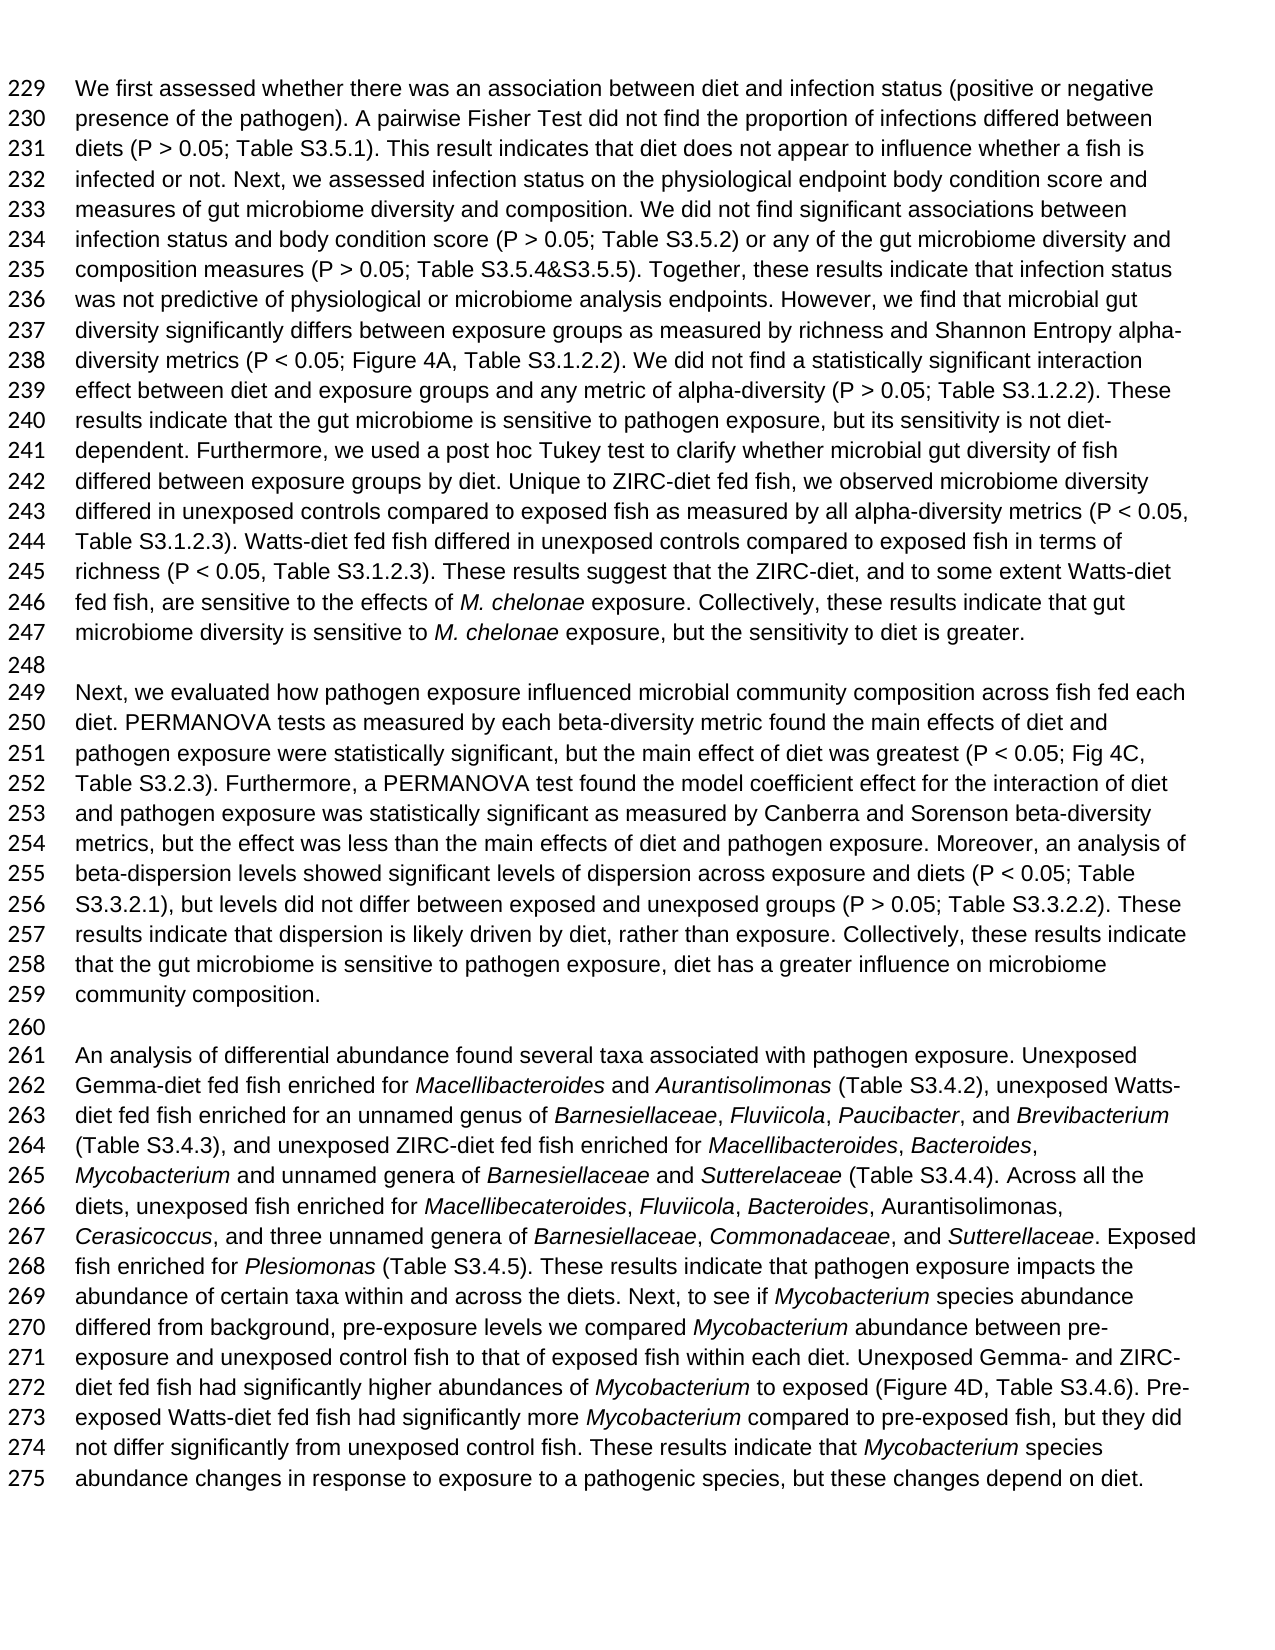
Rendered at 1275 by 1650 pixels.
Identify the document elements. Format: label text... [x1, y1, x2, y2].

text We first assessed whether there was an association between diet and infection status (positive or negative presence of the pathogen). A pairwise Fisher Test did not find the proportion of infections differed between diets (P > 0.05; Table S3.5.1). This result indicates that diet does not appear to influence whether a fish is infected or not. Next, we assessed infection status on the physiological endpoint body condition score and measures of gut microbiome diversity and composition. We did not find significant associations between infection status and body condition score (P > 0.05; Table S3.5.2) or any of the gut microbiome diversity and composition measures (P > 0.05; Table S3.5.4&S3.5.5). Together, these results indicate that infection status was not predictive of physiological or microbiome analysis endpoints. However, we find that microbial gut diversity significantly differs between exposure groups as measured by richness and Shannon Entropy alpha-diversity metrics (P < 0.05; Figure 4A, Table S3.1.2.2). We did not find a statistically significant interaction effect between diet and exposure groups and any metric of alpha-diversity (P > 0.05; Table S3.1.2.2). These results indicate that the gut microbiome is sensitive to pathogen exposure, but its sensitivity is not diet-dependent. Furthermore, we used a post hoc Tukey test to clarify whether microbial gut diversity of fish differed between exposure groups by diet. Unique to ZIRC-diet fed fish, we observed microbiome diversity differed in unexposed controls compared to exposed fish as measured by all alpha-diversity metrics (P < 0.05, Table S3.1.2.3). Watts-diet fed fish differed in unexposed controls compared to exposed fish in terms of richness (P < 0.05, Table S3.1.2.3). These results suggest that the ZIRC-diet, and to some extent Watts-diet fed fish, are sensitive to the effects of M. chelonae exposure. Collectively, these results indicate that gut microbiome diversity is sensitive to M. chelonae exposure, but the sensitivity to diet is greater. [75, 75, 1200, 645]
text An analysis of differential abundance found several taxa associated with pathogen exposure. Unexposed Gemma-diet fed fish enriched for Macellibacteroides and Aurantisolimonas (Table S3.4.2), unexposed Watts-diet fed fish enriched for an unnamed genus of Barnesiellaceae, Fluviicola, Paucibacter, and Brevibacterium (Table S3.4.3), and unexposed ZIRC-diet fed fish enriched for Macellibacteroides, Bacteroides, Mycobacterium and unnamed genera of Barnesiellaceae and Sutterelaceae (Table S3.4.4). Across all the diets, unexposed fish enriched for Macellibecateroides, Fluviicola, Bacteroides, Aurantisolimonas, Cerasicoccus, and three unnamed genera of Barnesiellaceae, Commonadaceae, and Sutterellaceae. Exposed fish enriched for Plesiomonas (Table S3.4.5). These results indicate that pathogen exposure impacts the abundance of certain taxa within and across the diets. Next, to see if Mycobacterium species abundance differed from background, pre-exposure levels we compared Mycobacterium abundance between pre-exposure and unexposed control fish to that of exposed fish within each diet. Unexposed Gemma- and ZIRC-diet fed fish had significantly higher abundances of Mycobacterium to exposed (Figure 4D, Table S3.4.6). Pre-exposed Watts-diet fed fish had significantly more Mycobacterium compared to pre-exposed fish, but they did not differ significantly from unexposed control fish. These results indicate that Mycobacterium species abundance changes in response to exposure to a pathogenic species, but these changes depend on diet. [75, 1042, 1200, 1491]
text Next, we evaluated how pathogen exposure influenced microbial community composition across fish fed each diet. PERMANOVA tests as measured by each beta-diversity metric found the main effects of diet and pathogen exposure were statistically significant, but the main effect of diet was greatest (P < 0.05; Fig 4C, Table S3.2.3). Furthermore, a PERMANOVA test found the model coefficient effect for the interaction of diet and pathogen exposure was statistically significant as measured by Canberra and Sorenson beta-diversity metrics, but the effect was less than the main effects of diet and pathogen exposure. Moreover, an analysis of beta-dispersion levels showed significant levels of dispersion across exposure and diets (P < 0.05; Table S3.3.2.1), but levels did not differ between exposed and unexposed groups (P > 0.05; Table S3.3.2.2). These results indicate that dispersion is likely driven by diet, rather than exposure. Collectively, these results indicate that the gut microbiome is sensitive to pathogen exposure, diet has a greater influence on microbiome community composition. [75, 679, 1200, 1008]
